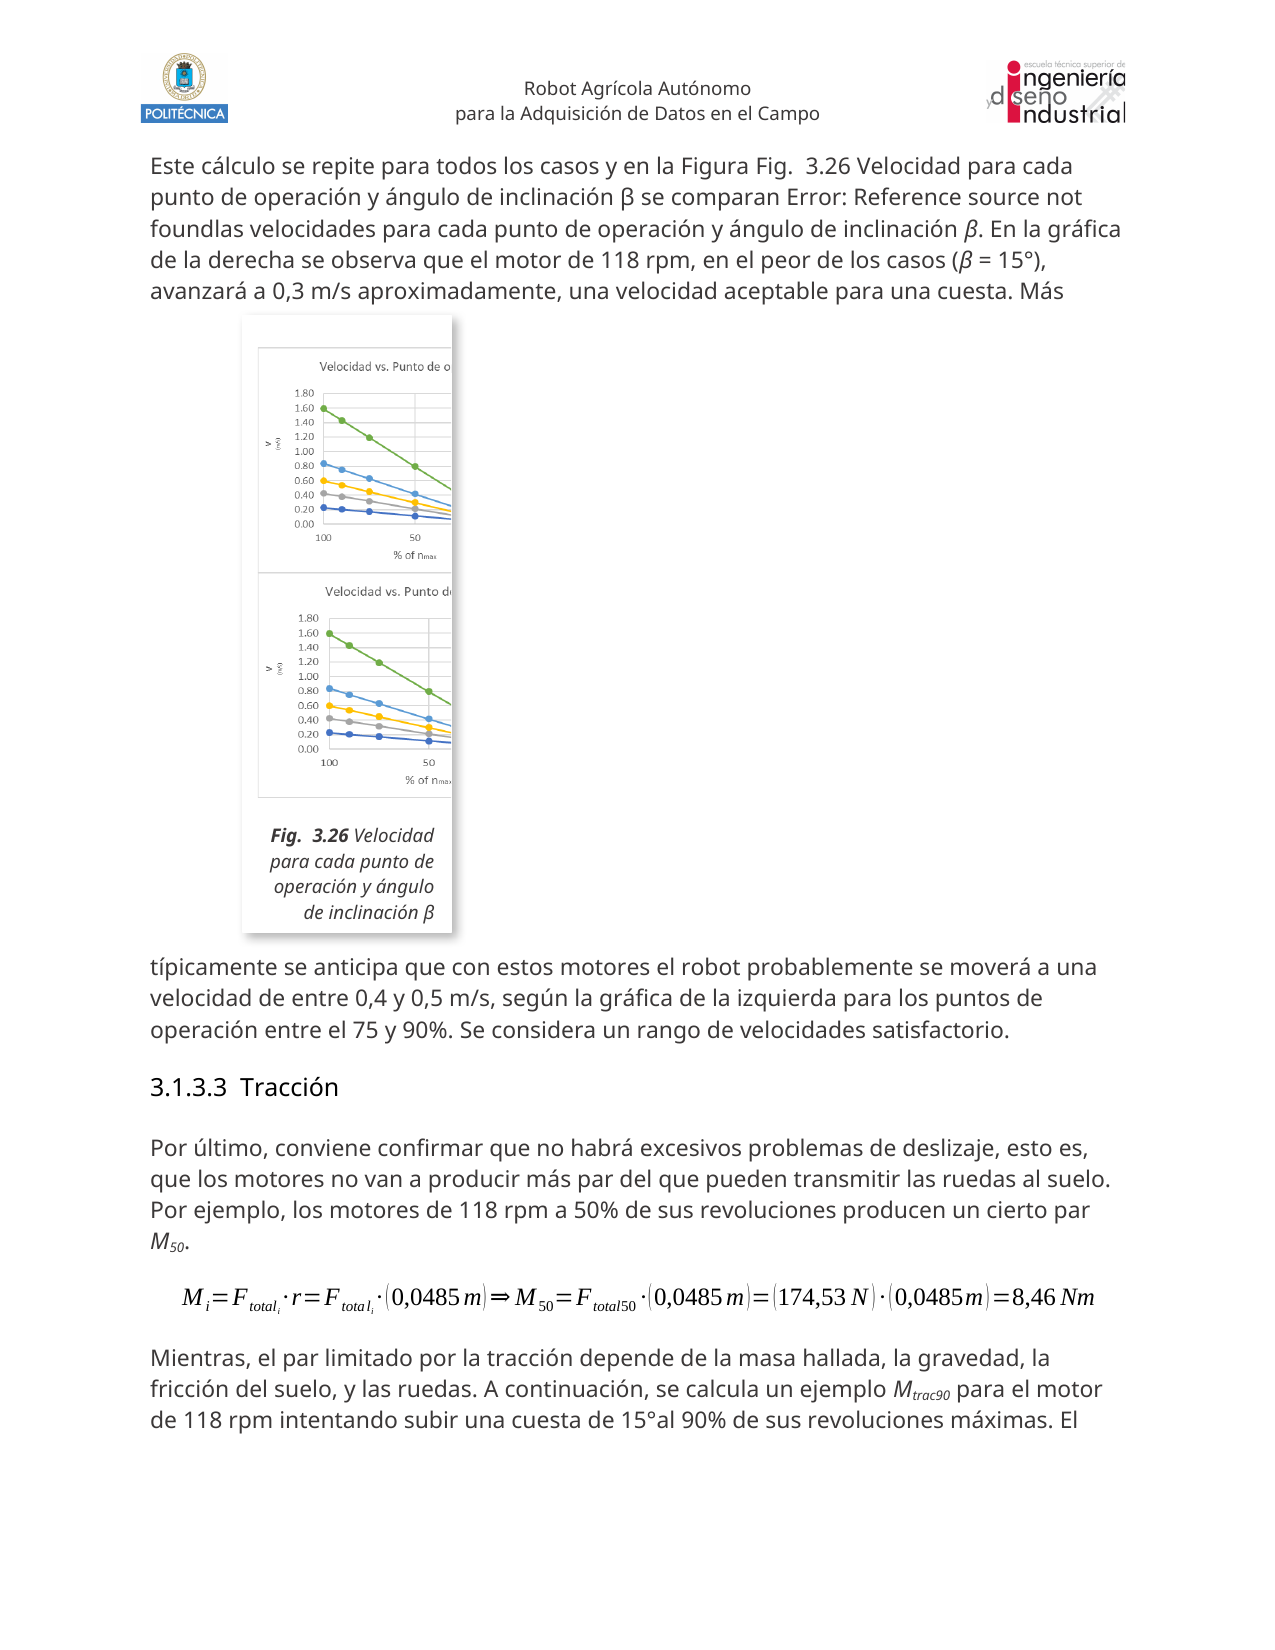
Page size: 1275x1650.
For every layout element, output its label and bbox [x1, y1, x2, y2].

picture [986, 60, 1125, 123]
picture [140, 53, 228, 123]
picture [257, 347, 452, 798]
